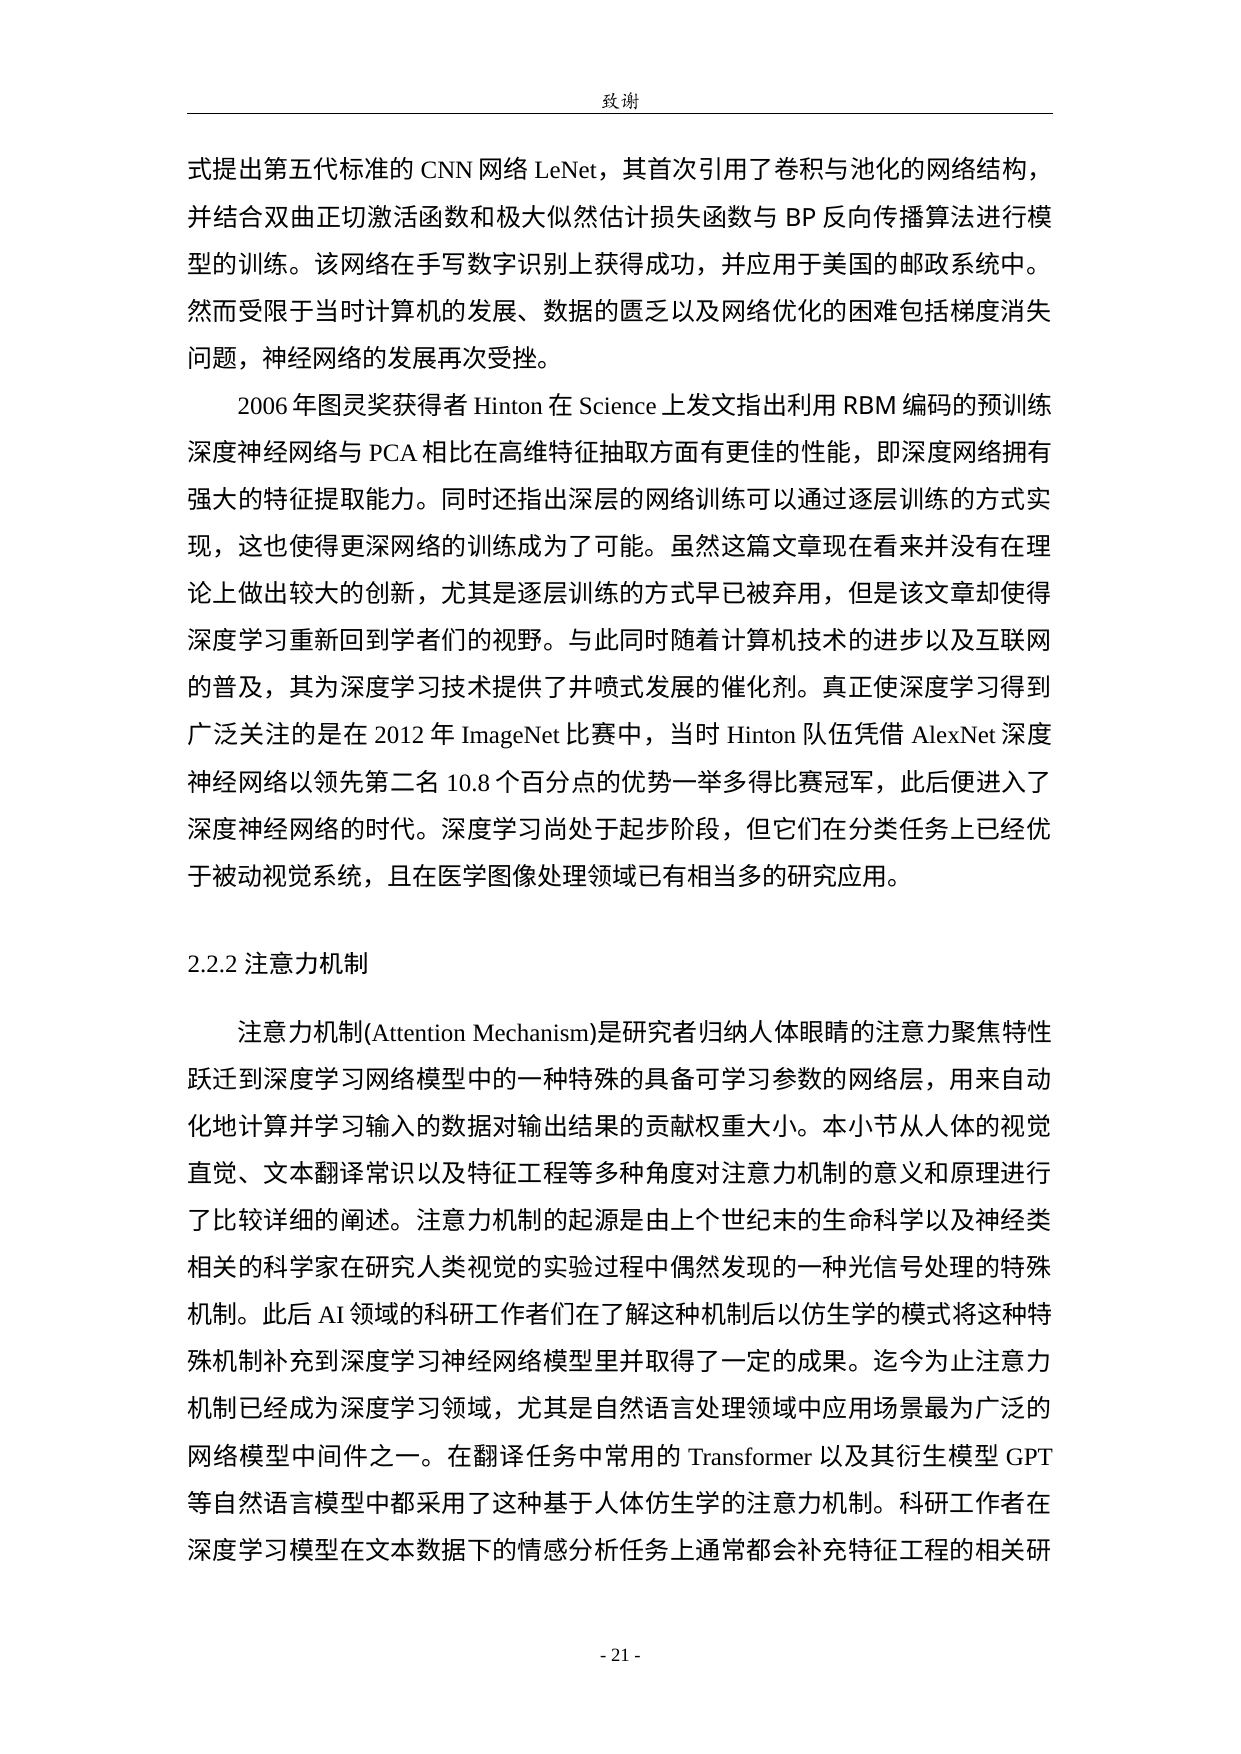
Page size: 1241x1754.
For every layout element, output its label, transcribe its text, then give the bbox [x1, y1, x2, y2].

subtitle 2.2.2 注意力机制 [187, 948, 1053, 978]
text 2006年图灵奖获得者Hinton在 Science上发文指出利用RBM编码的预训练深度神经网络与PCA相比在高维特征抽取方面有更佳的性能，即深度网络拥有强大的特征提取能力。同时还指出深层的网络训练可以通过逐层训练的方式实现，这也使得更深网络的训练成为了可能。虽然这篇文章现在看来并没有在理论上做出较大的创新，尤其是逐层训练的方式早已被弃用，但是该文章却使得深度学习重新回到学者们的视野。与此同时随着计算机技术的进步以及互联网的普及，其为深度学习技术提供了井喷式发展的催化剂。真正使深度学习得到广泛关注的是在2012年ImageNet比赛中，当时Hinton队伍凭借AlexNet深度神经网络以领先第二名10.8个百分点的优势一举多得比赛冠军，此后便进入了深度神经网络的时代。深度学习尚处于起步阶段，但它们在分类任务上已经优于被动视觉系统，且在医学图像处理领域已有相当多的研究应用。 [187, 385, 1053, 892]
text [187, 150, 1053, 374]
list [187, 1012, 1053, 1566]
